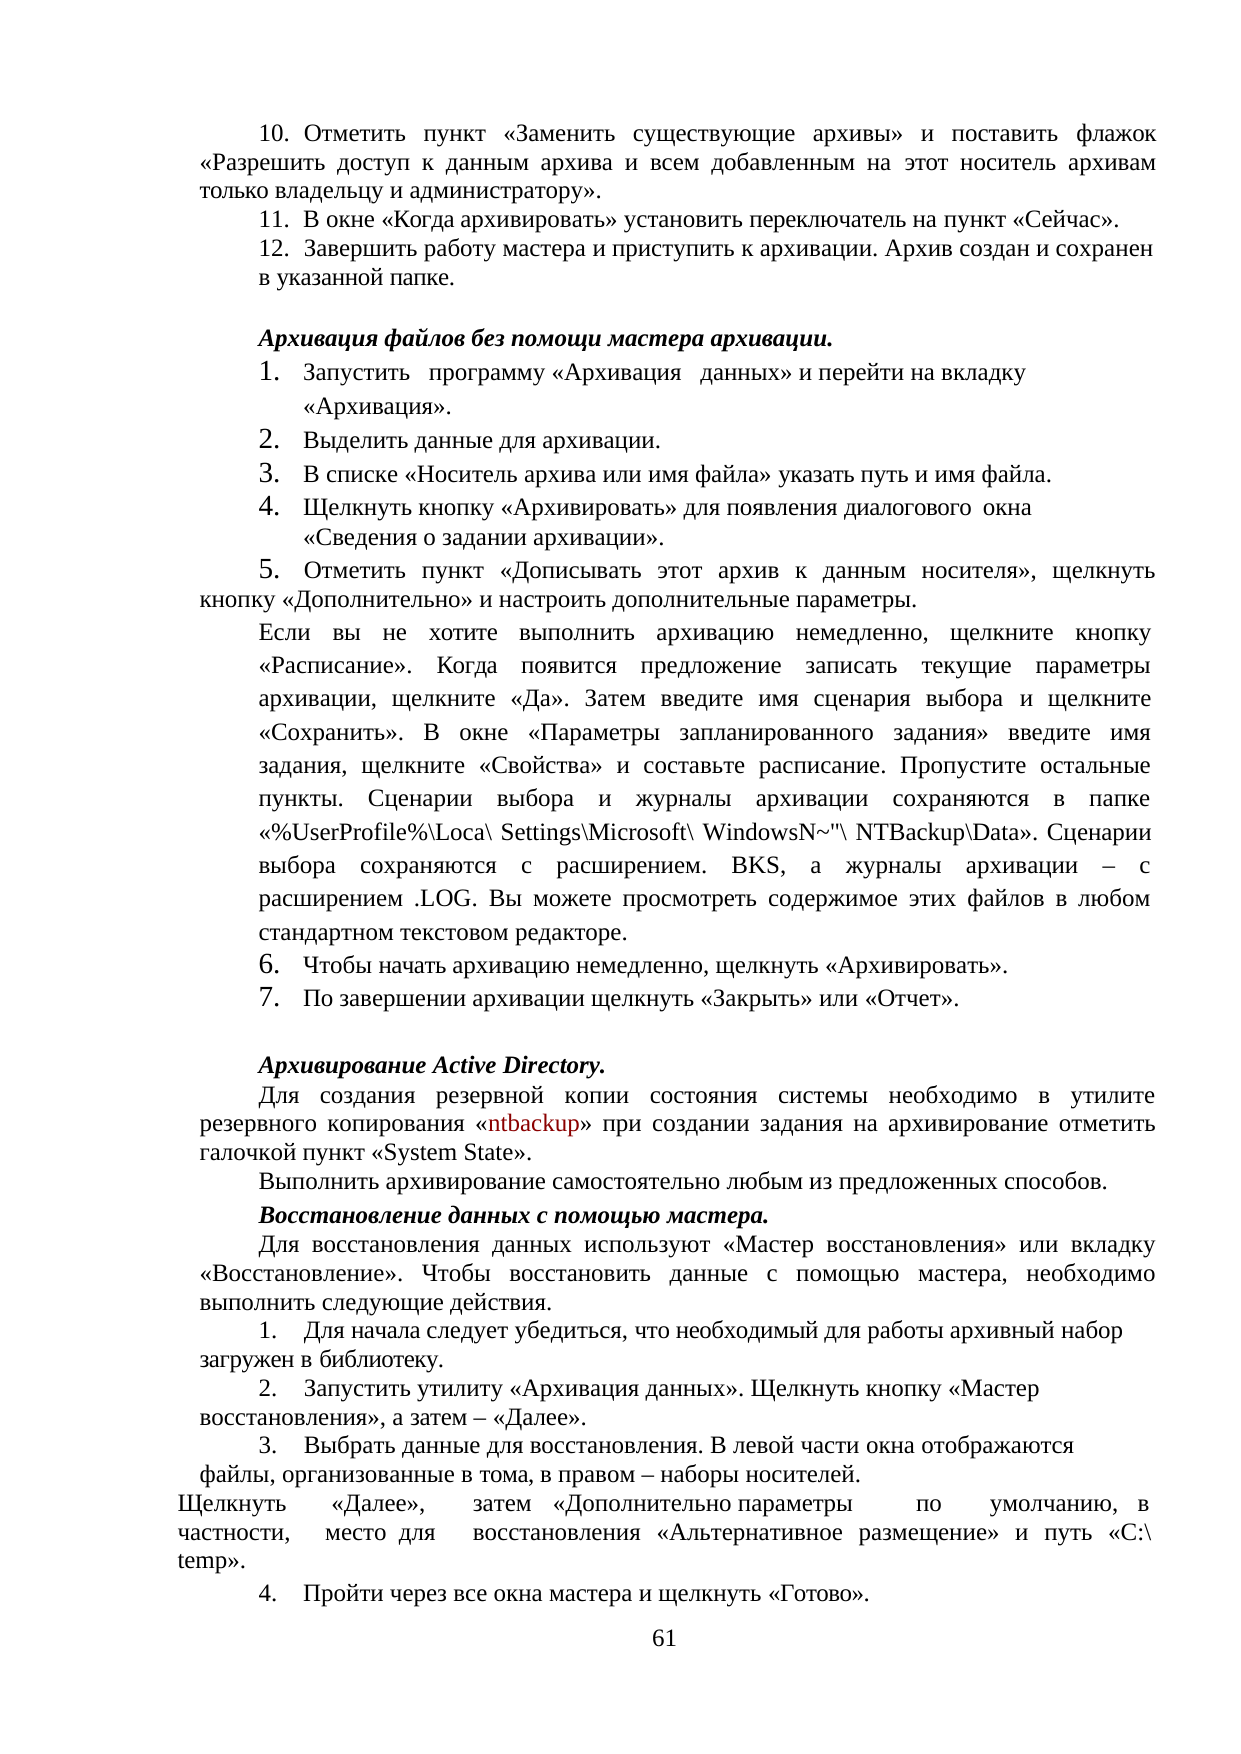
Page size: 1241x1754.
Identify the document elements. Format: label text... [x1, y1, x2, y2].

list В списке «Носитель архива или имя файла» указать путь и имя файла. [258, 455, 1152, 488]
text Щелкнуть «Далее», затем «Дополнительно параметры по умолчанию, в частности, место для восстановления «Альтернативное размещение» и путь «С:\temp». [177, 1488, 1152, 1574]
list Чтобы начать архивацию немедленно, щелкнуть «Архивировать». [258, 947, 1152, 980]
list Отметить пункт «Дописывать этот архив к данным носителя», щелкнуть кнопку «Дополнительно» и настроить дополнительные параметры. [199, 551, 1156, 613]
text Для восстановления данных используют «Мастер восстановления» или вкладку «Восстановление». Чтобы восстановить данные с помощью мастера, необходимо выполнить следующие действия. [199, 1229, 1156, 1315]
list Выделить данные для архивации. [258, 421, 1152, 455]
text Восстановление данных с помощью мастера. [258, 1200, 1156, 1229]
list В окне «Когда архивировать» установить переключатель на пункт «Сейчас». [258, 204, 1156, 233]
list Щелкнуть кнопку «Архивировать» для появления диалогового окна «Сведения о задании архивации». [258, 488, 1152, 551]
list Для начала следует убедиться, что необходимый для работы архивный набор загружен в библиотеку. [199, 1315, 1156, 1373]
list Запустить программу «Архивация данных» и перейти на вкладку «Архивация». [258, 354, 1152, 421]
text Выполнить архивирование самостоятельно любым из предложенных способов. [199, 1166, 1156, 1195]
list Завершить работу мастера и приступить к архивации. Архив создан и сохранен в указанной папке. [258, 233, 1156, 291]
text Архивирование Active Directory. [258, 1046, 1152, 1080]
list Выбрать данные для восстановления. В левой части окна отображаются файлы, организованные в тома, в правом – наборы носителей. [199, 1430, 1156, 1488]
text Если вы не хотите выполнить архивацию немедленно, щелкните кнопку «Расписание». Когда появится предложение записать текущие параметры архивации, щелкните «Да». Затем введите имя сценария выбора и щелкните «Сохранить». В окне «Параметры запланированного задания» введите имя задания, щелкните «Свойства» и составьте расписание. Пропустите остальные пункты. Сценарии выбора и журналы архивации сохраняются в папке «%UserProfile%\Loca\ Settings\Microsoft\ WindowsN~"\ NTBackup\Data». Сценарии выбора сохраняются с расширением. BKS, а журналы архивации – с расширением .LOG. Вы можете просмотреть содержимое этих файлов в любом стандартном текстовом редакторе. [258, 613, 1152, 947]
list Пройти через все окна мастера и щелкнуть «Готово». [258, 1574, 1152, 1608]
list По завершении архивации щелкнуть «Закрыть» или «Отчет». [258, 980, 1152, 1013]
list Отметить пункт «Заменить существующие архивы» и поставить флажок «Разрешить доступ к данным архива и всем добавленным на этот носитель архивам только владельцу и администратору». [199, 118, 1156, 204]
text Архивация файлов без помощи мастера архивации. [258, 320, 1152, 353]
list Запустить утилиту «Архивация данных». Щелкнуть кнопку «Мастер восстановления», а затем – «Далее». [199, 1373, 1156, 1430]
text Для создания резервной копии состояния системы необходимо в утилите резервного копирования «ntbackup» при создании задания на архивирование отметить галочкой пункт «System State». [199, 1080, 1156, 1166]
